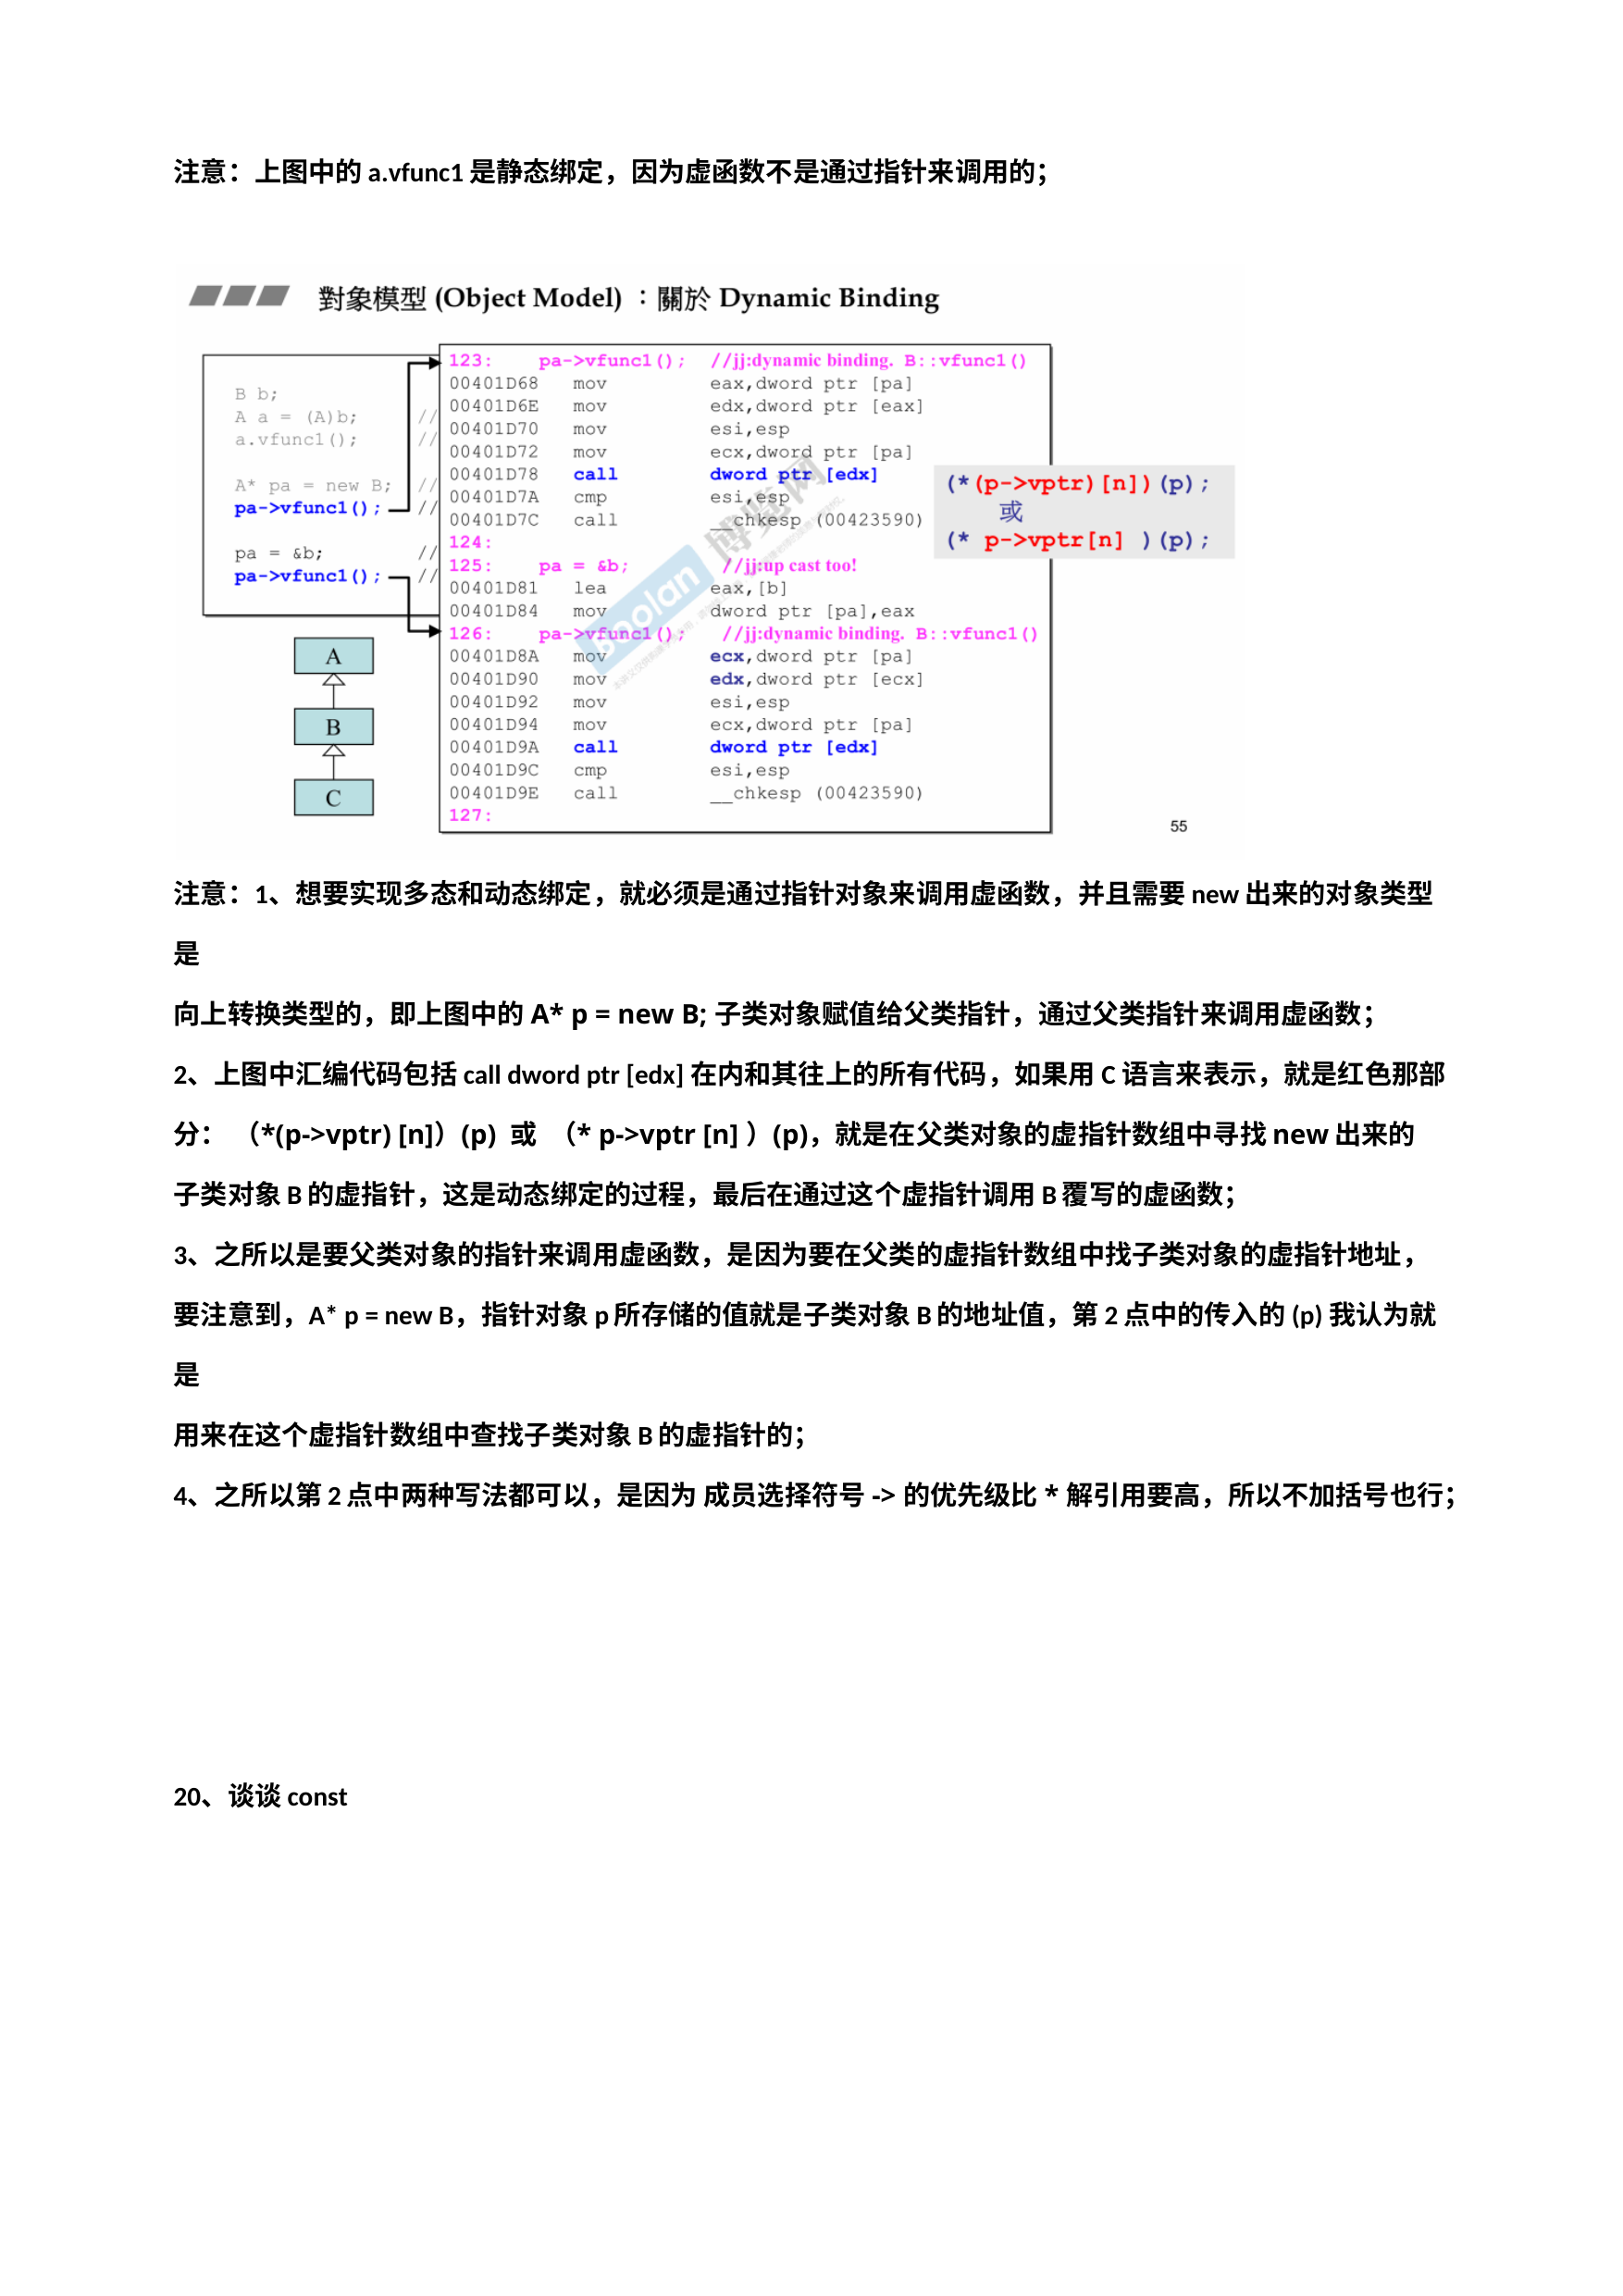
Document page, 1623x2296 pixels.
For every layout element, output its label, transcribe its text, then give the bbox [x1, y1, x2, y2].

text 注意：1、想要实现多态和动态绑定，就必须是通过指针对象来调用虚函数，并且需要new出来的对象类型是 [173, 862, 1449, 982]
text 注意：上图中的a.vfunc1是静态绑定，因为虚函数不是通过指针来调用的； [173, 140, 1449, 200]
text 向上转换类型的，即上图中的 A* p = new B; 子类对象赋值给父类指针，通过父类指针来调用虚函数； [173, 982, 1449, 1042]
text 要注意到，A* p = new B，指针对象p所存储的值就是子类对象B的地址值，第2点中的传入的 (p) 我认为就是 [173, 1283, 1449, 1403]
text 子类对象B的虚指针，这是动态绑定的过程，最后在通过这个虚指针调用B覆写的虚函数； [173, 1162, 1449, 1222]
text 用来在这个虚指针数组中查找子类对象B的虚指针的； [173, 1403, 1449, 1463]
picture [173, 260, 1245, 860]
text 4、之所以第2点中两种写法都可以，是因为 成员选择符号 -> 的优先级比 * 解引用要高，所以不加括号也行； [173, 1463, 1449, 1523]
text 3、之所以是要父类对象的指针来调用虚函数，是因为要在父类的虚指针数组中找子类对象的虚指针地址， [173, 1222, 1449, 1283]
text 2、上图中汇编代码包括 call dword ptr [edx] 在内和其往上的所有代码，如果用 C 语言来表示，就是红色那部分： （*(p->vptr) [n]）(p) 或 （* p->vptr [n] ）(p)，就是在父类对象的虚指针数组中寻找new出来的 [173, 1042, 1449, 1162]
text 20、谈谈const [173, 1764, 1449, 1824]
